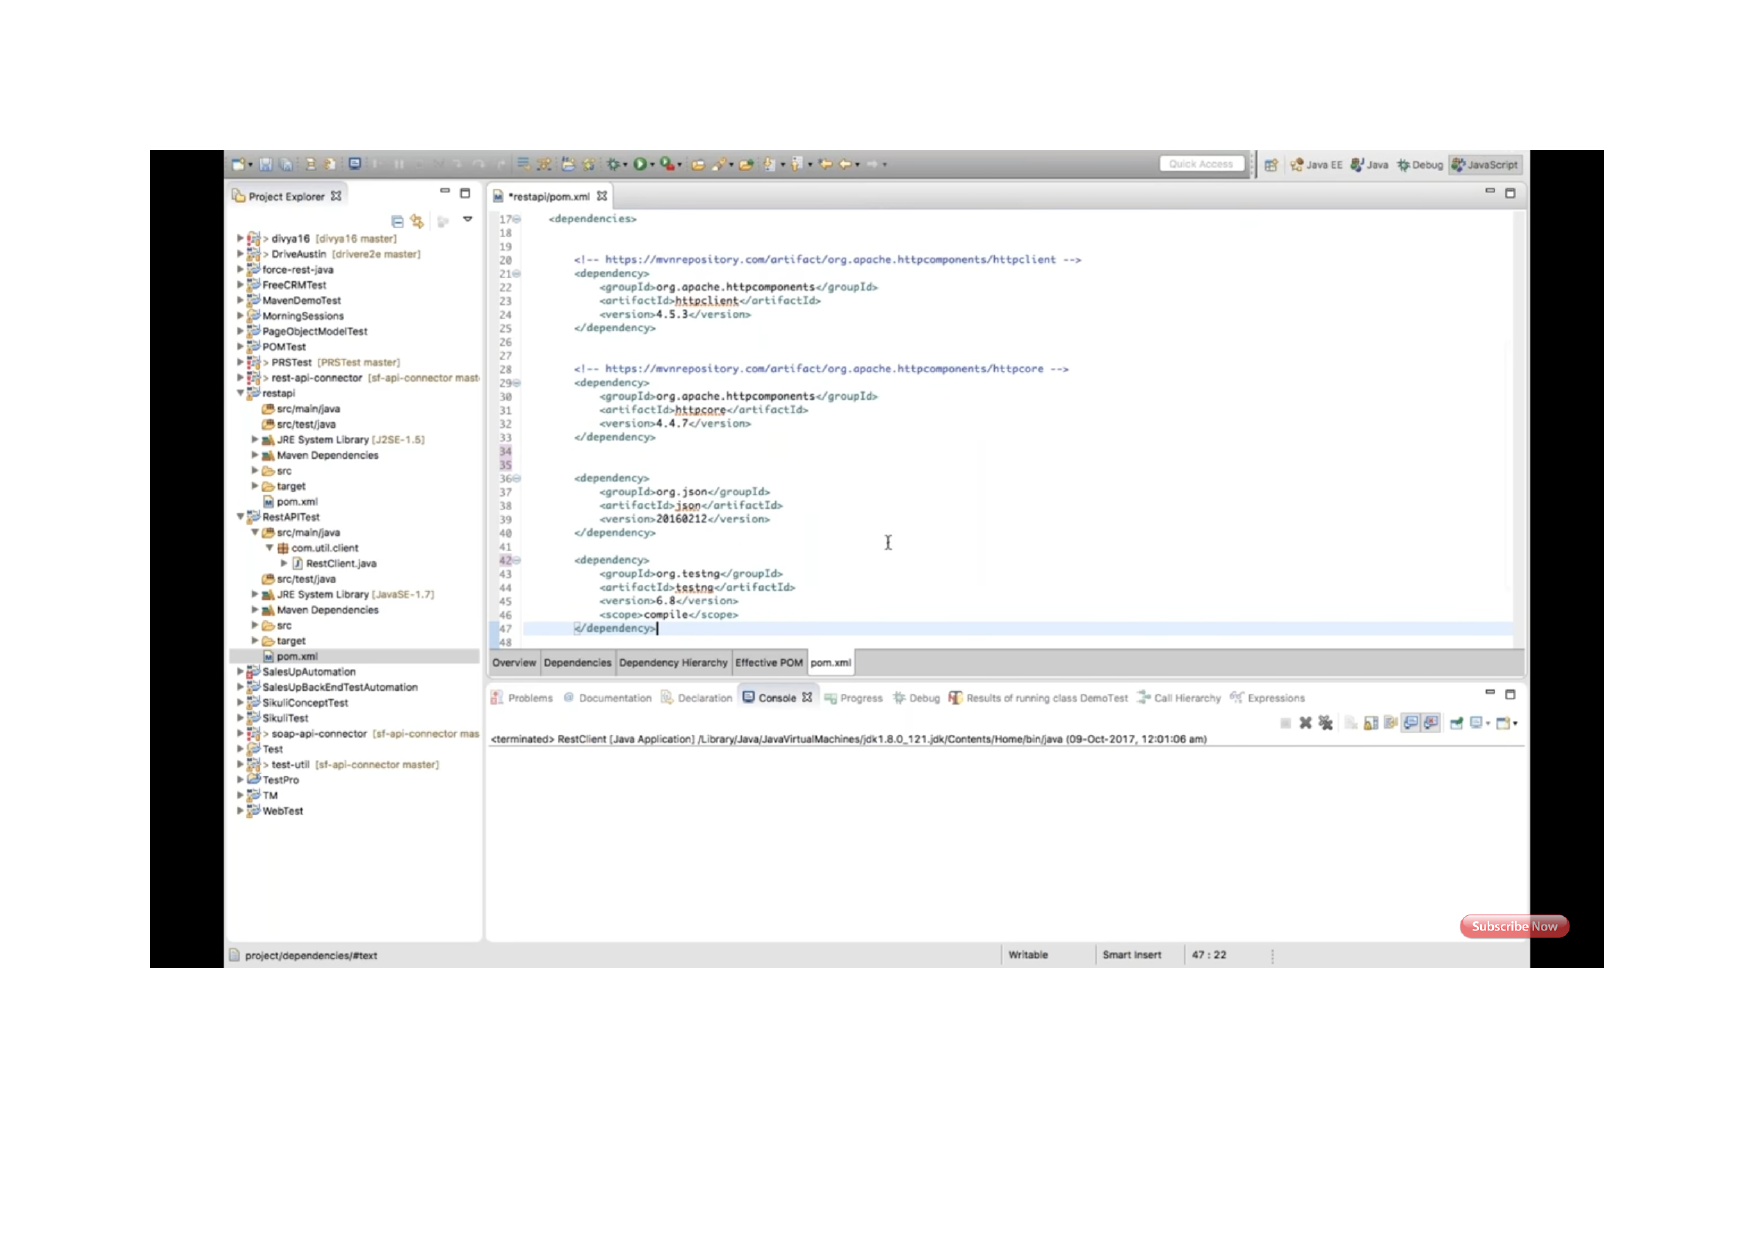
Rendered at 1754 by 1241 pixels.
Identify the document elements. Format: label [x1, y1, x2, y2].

picture [150, 150, 1604, 968]
